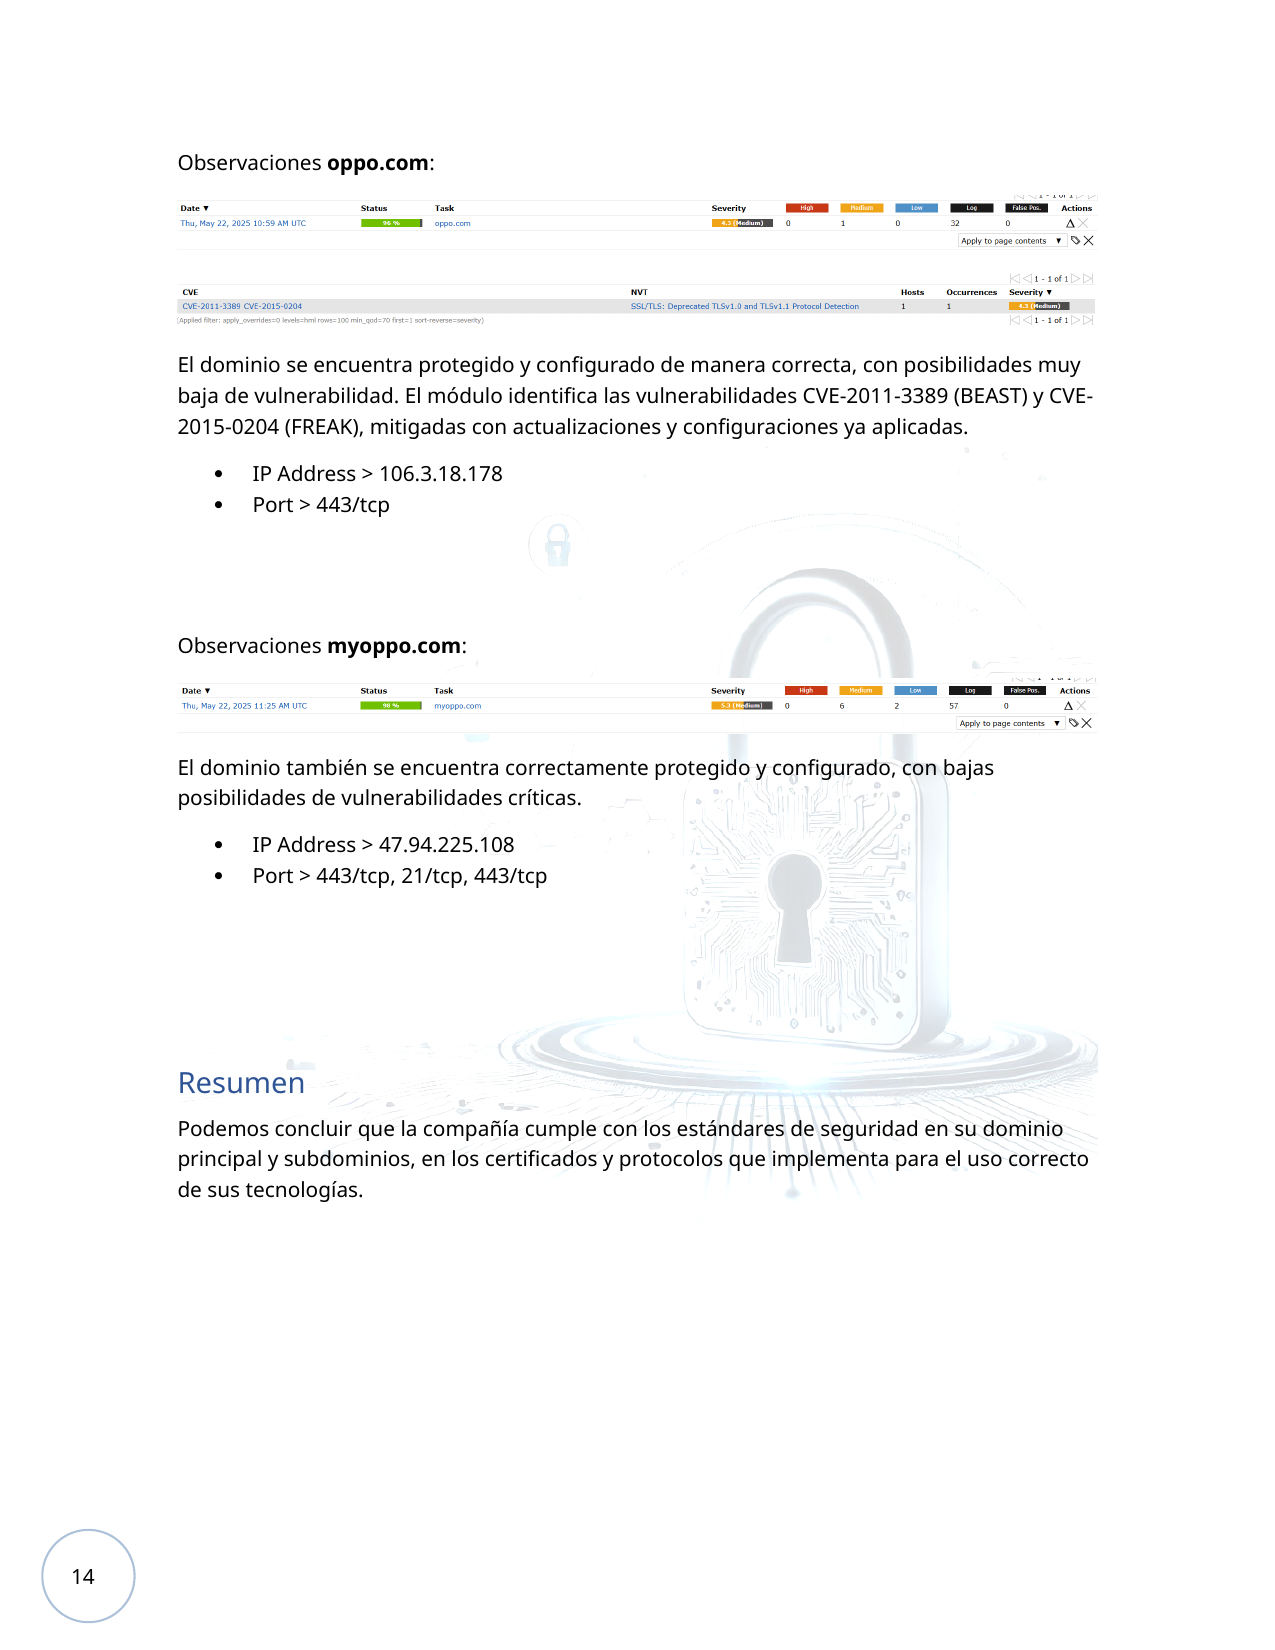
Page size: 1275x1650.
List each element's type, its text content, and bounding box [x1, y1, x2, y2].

text El dominio se encuentra protegido y configurado de manera correcta, con posibilidades muy baja de vulnerabilidad. El módulo identifica las vulnerabilidades CVE-2011-3389 (BEAST) y CVE-2015-0204 (FREAK), mitigadas con actualizaciones y configuraciones ya aplicadas. [177, 351, 1098, 440]
list IP Address > 47.94.225.108 [215, 831, 1098, 859]
list Port > 443/tcp, 21/tcp, 443/tcp [215, 861, 1098, 890]
picture [177, 268, 1098, 332]
text Observaciones oppo.com: [177, 148, 1098, 176]
picture [177, 195, 1098, 250]
list Port > 443/tcp [215, 490, 1098, 518]
text El dominio también se encuentra correctamente protegido y configurado, con bajas posibilidades de vulnerabilidades críticas. [177, 753, 1098, 812]
text Observaciones myoppo.com: [177, 632, 1098, 660]
text Podemos concluir que la compañía cumple con los estándares de seguridad en su dominio principal y subdominios, en los certificados y protocolos que implementa para el uso correcto de sus tecnologías. [177, 1114, 1098, 1265]
subtitle Resumen [177, 1063, 1098, 1102]
list IP Address > 106.3.18.178 [215, 459, 1098, 488]
picture [177, 678, 1098, 734]
